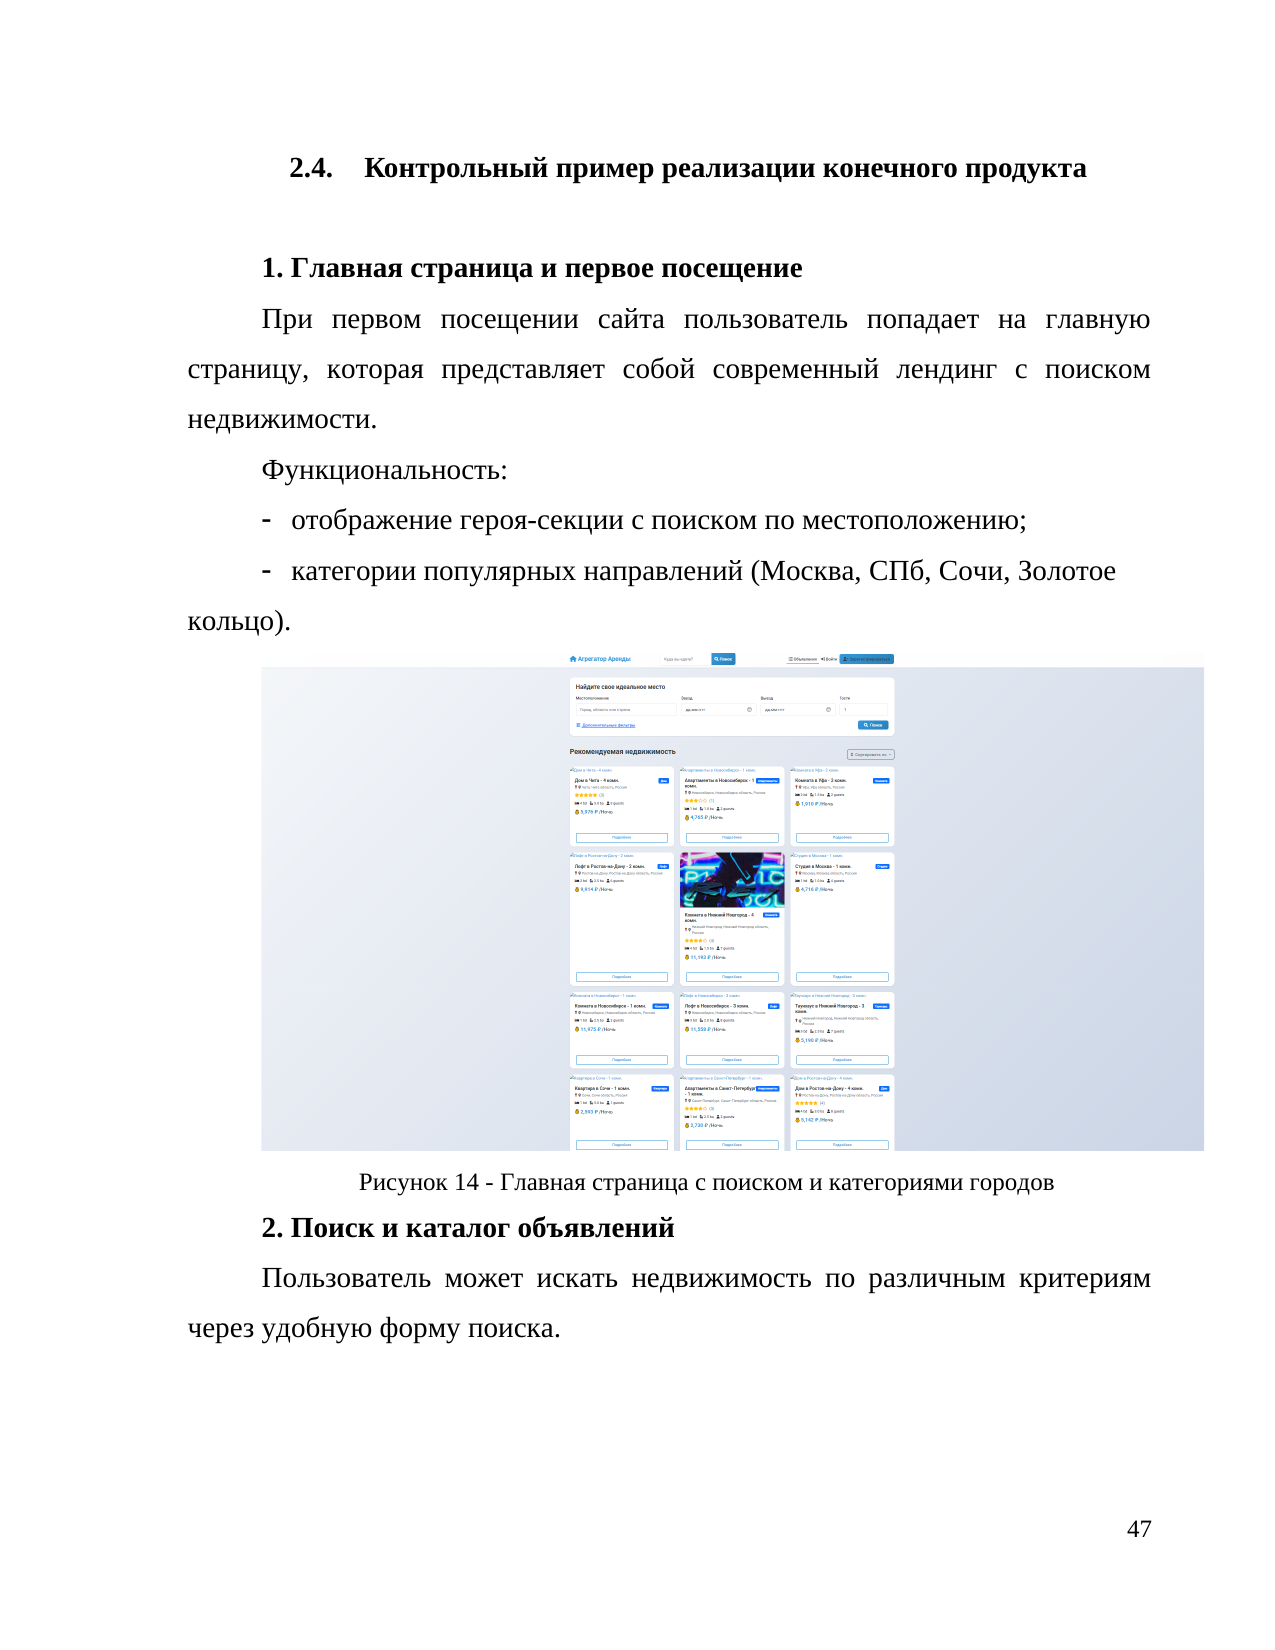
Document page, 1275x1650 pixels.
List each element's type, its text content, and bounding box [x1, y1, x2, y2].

subtitle Контрольный пример реализации конечного продукта [225, 150, 1152, 183]
list категории популярных направлений (Москва, СПб, Сочи, Золотое кольцо). [187, 553, 1152, 637]
text При первом посещении сайта пользователь попадает на главную страницу, которая представляет собой современный лендинг с поиском недвижимости. [187, 301, 1152, 435]
text Пользователь может искать недвижимость по различным критериям через удобную форму поиска. [187, 1260, 1152, 1344]
text Рисунок 14 - Главная страница с поиском и категориями городов [187, 1167, 1152, 1196]
text Функциональность: [187, 452, 1152, 485]
text 1. Главная страница и первое посещение [187, 251, 1152, 284]
picture [261, 653, 1205, 1151]
text 2. Поиск и каталог объявлений [187, 1210, 1152, 1243]
list отображение героя-секции с поиском по местоположению; [187, 502, 1152, 536]
